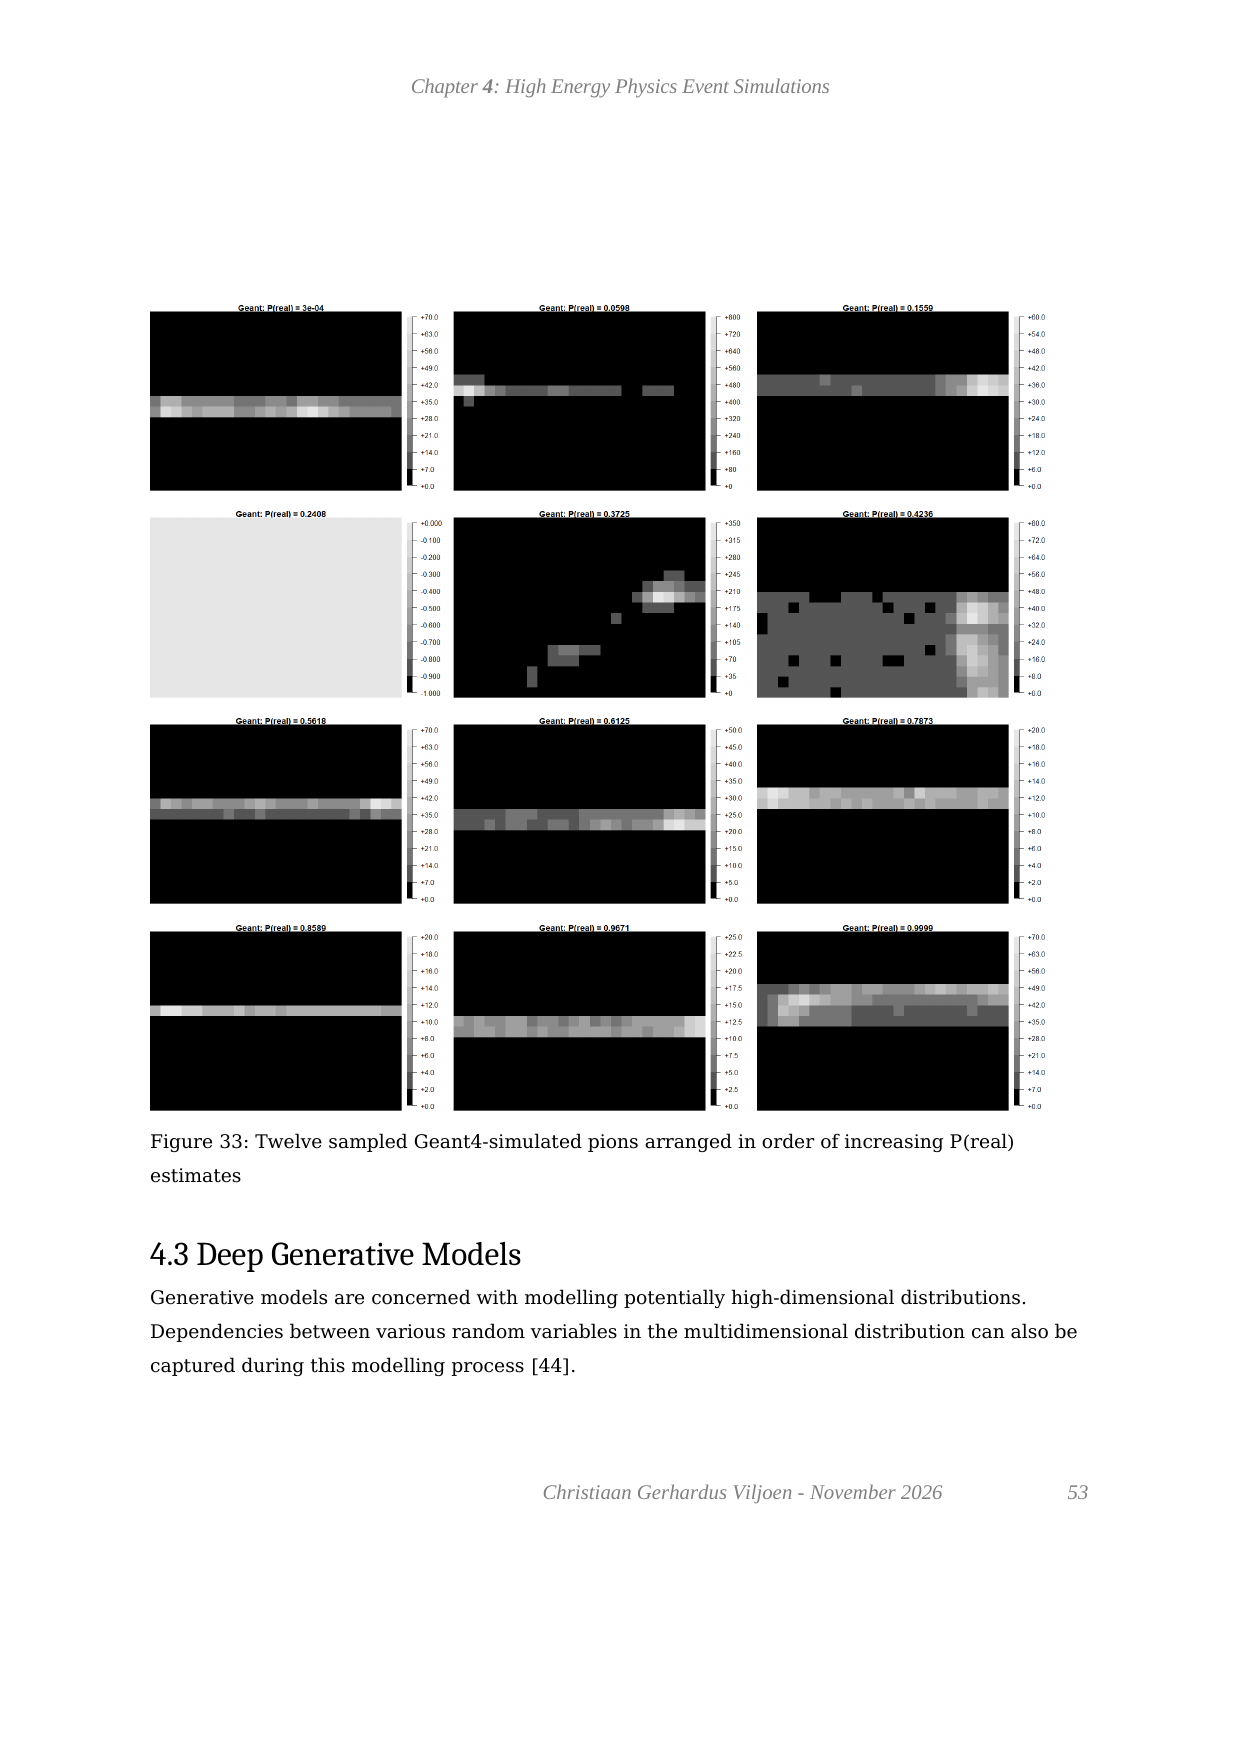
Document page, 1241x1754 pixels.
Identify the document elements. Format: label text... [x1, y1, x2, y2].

subtitle Deep Generative Models [150, 1235, 1090, 1274]
picture [150, 923, 1061, 1111]
picture [150, 303, 1061, 491]
picture [150, 716, 1061, 904]
picture [150, 510, 1061, 698]
text Generative models are concerned with modelling potentially high-dimensional distributions. Dependencies between various random variables in the multidimensional distribution can also be captured during this modelling process . [150, 1286, 1090, 1376]
text Figure 33: Twelve sampled Geant4-simulated pions arranged in order of increasing P(real) estimates [150, 1130, 1090, 1187]
